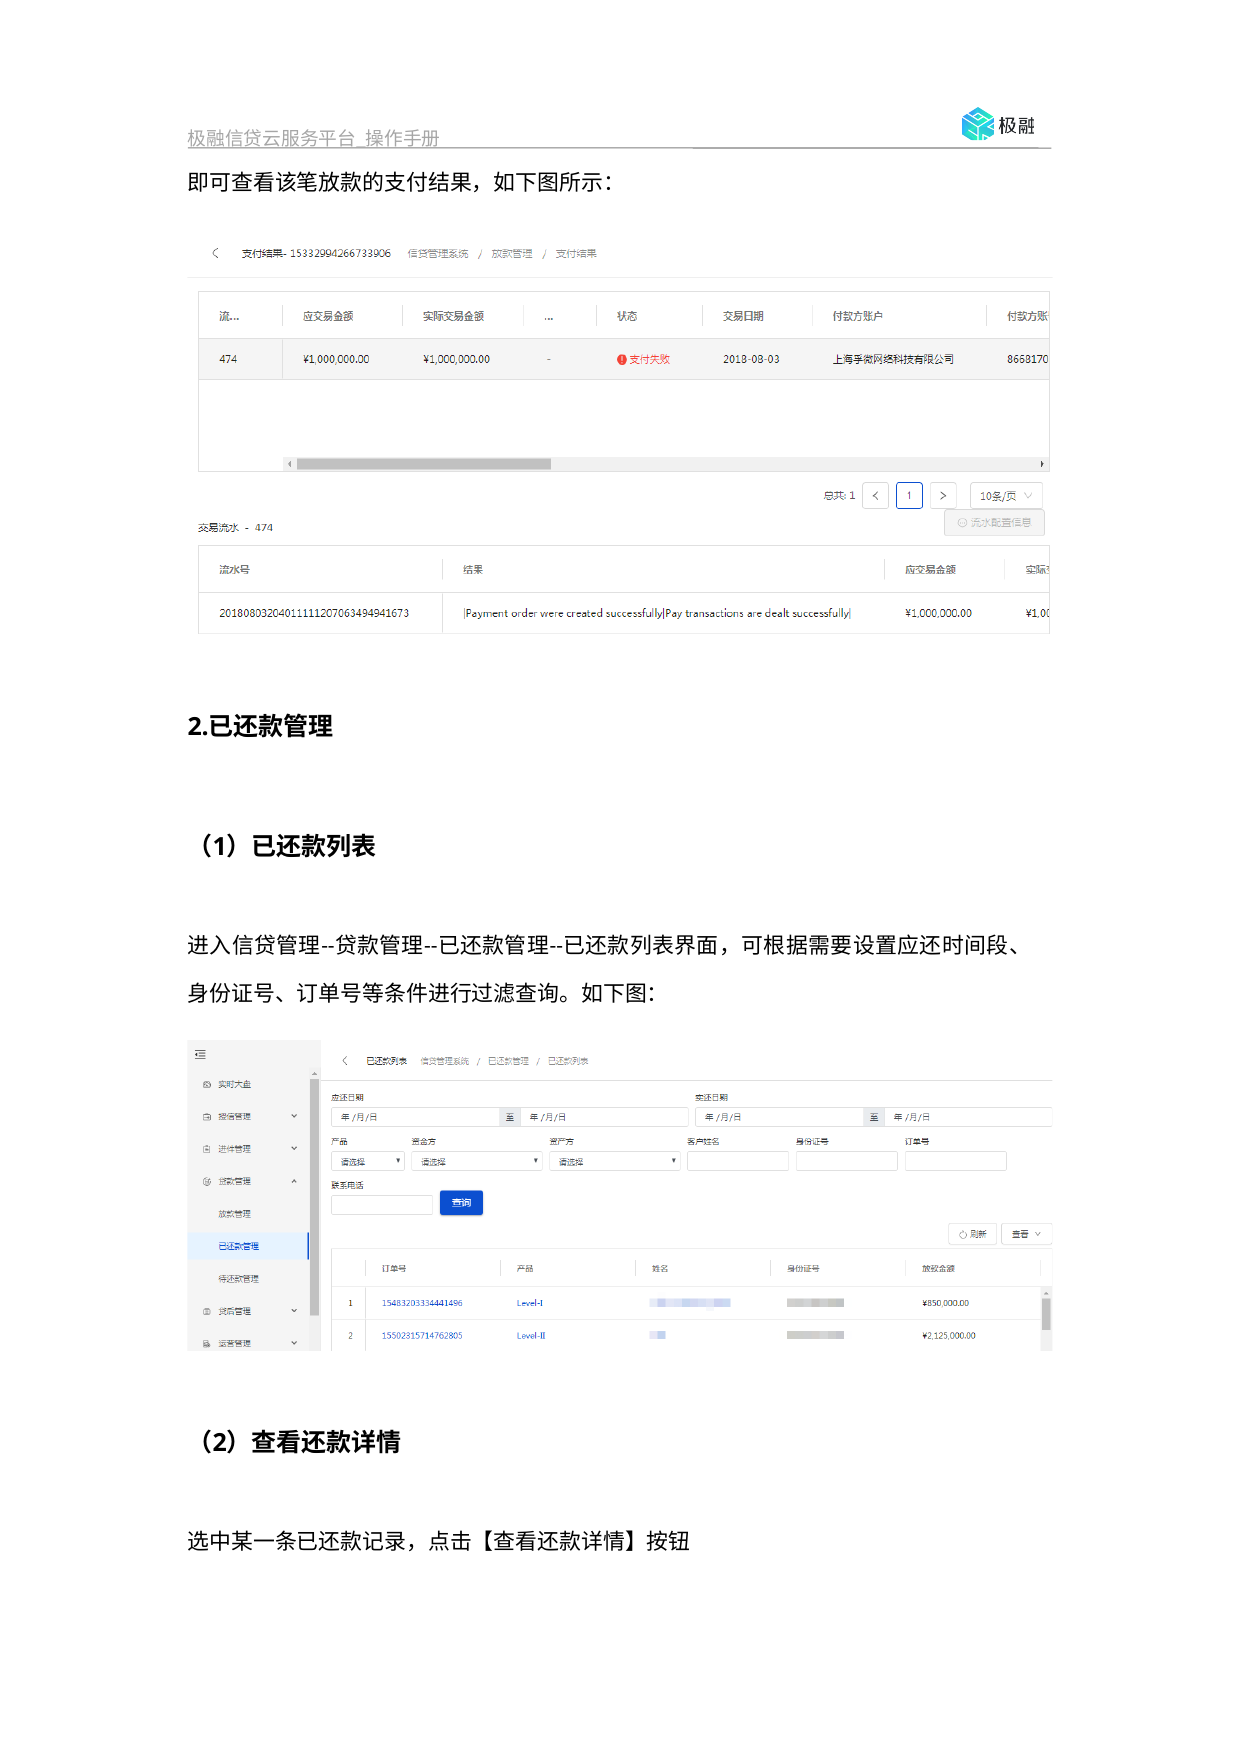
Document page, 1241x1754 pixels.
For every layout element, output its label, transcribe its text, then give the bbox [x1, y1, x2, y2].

picture [187, 229, 1053, 634]
text 选中某一条已还款记录，点击【查看还款详情】按钮 [187, 1523, 1031, 1556]
text 即可查看该笔放款的支付结果，如下图所示： [187, 164, 1031, 197]
subtitle 2.已还款管理 [187, 692, 1053, 757]
subtitle （2）查看还款详情 [187, 1408, 1053, 1473]
picture [952, 105, 1042, 144]
text 进入信贷管理--贷款管理--已还款管理--已还款列表界面，可根据需要设置应还时间段、身份证号、订单号等条件进行过滤查询。如下图： [187, 927, 1031, 1008]
subtitle （1）已还款列表 [187, 812, 1053, 877]
picture [187, 1040, 1053, 1351]
